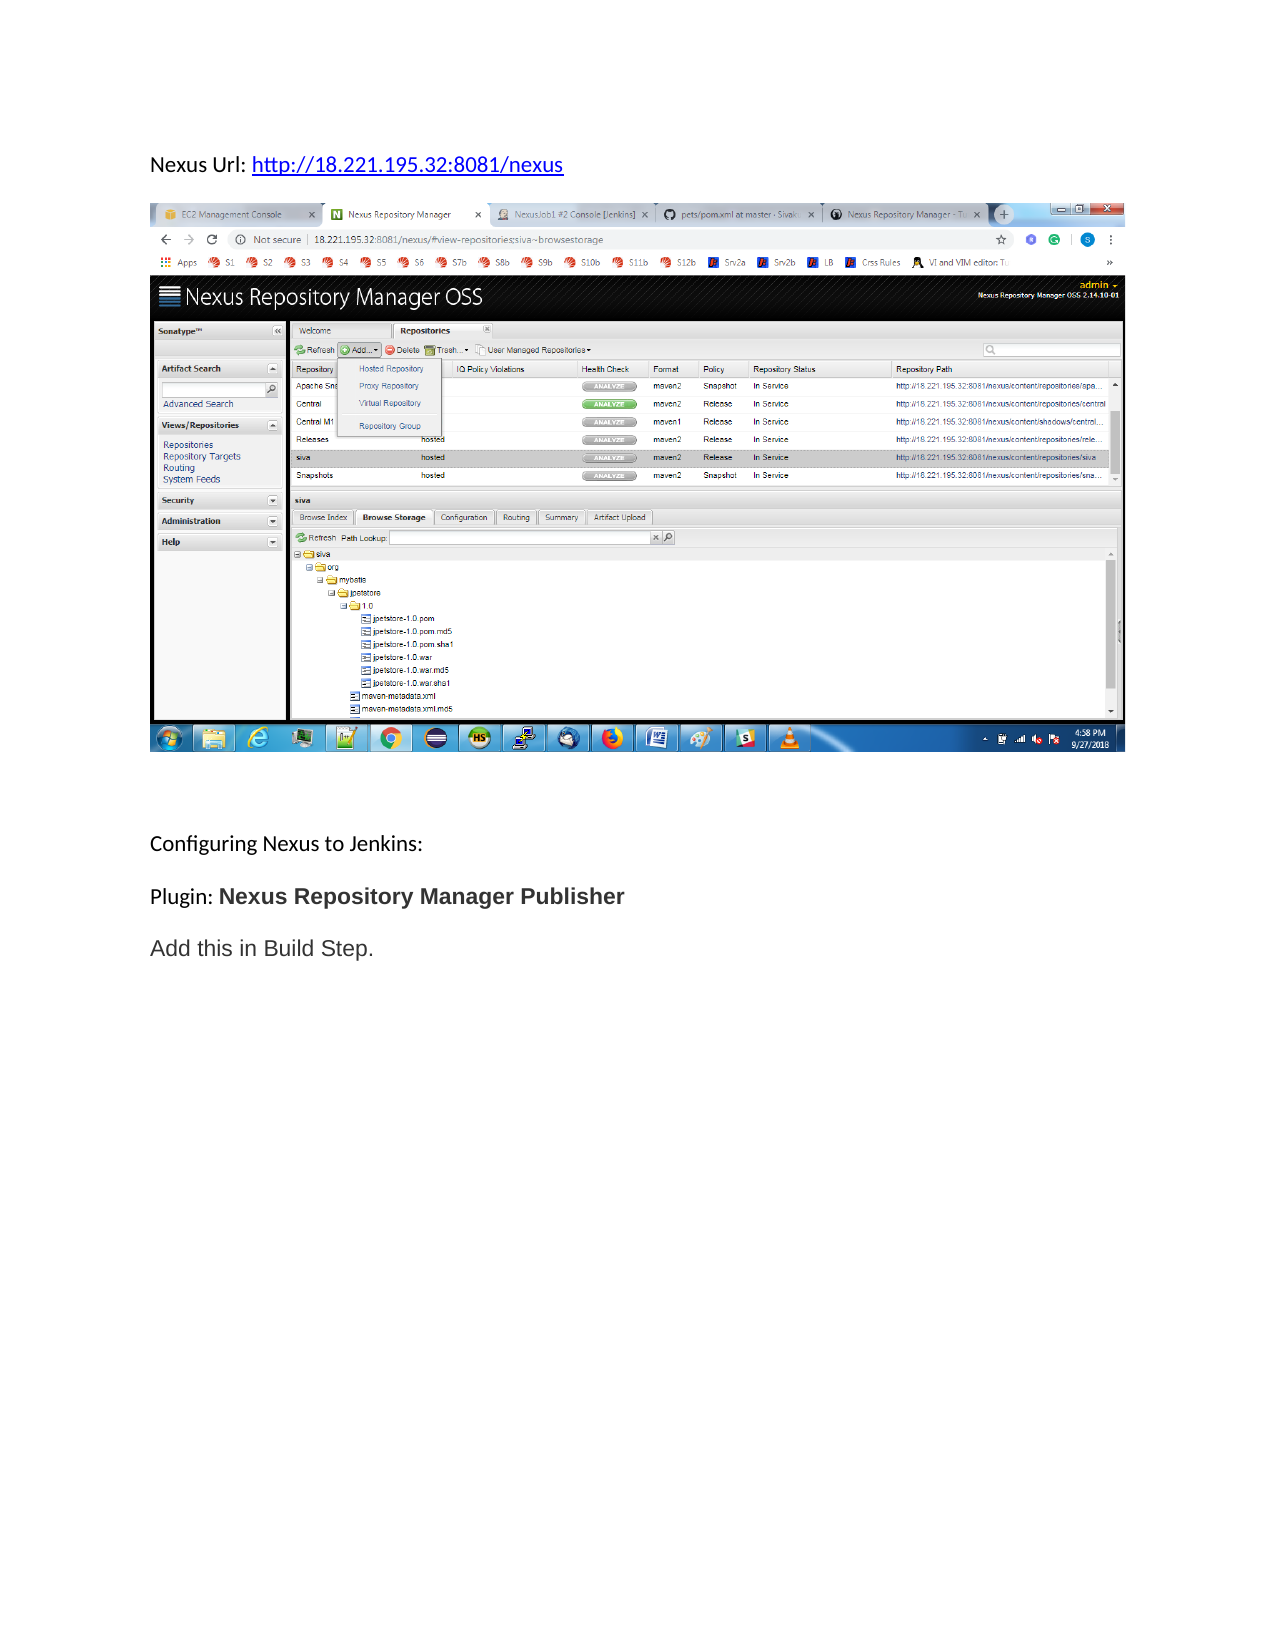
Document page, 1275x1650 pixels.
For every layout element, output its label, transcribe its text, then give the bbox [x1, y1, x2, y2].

picture [150, 203, 1125, 752]
text Configuring Nexus to Jenkins: [150, 829, 1125, 857]
text Add this in Build Step. [150, 935, 1125, 962]
text Nexus Url: http://18.221.195.32:8081/nexus [150, 150, 1125, 178]
text Plugin: Nexus Repository Manager Publisher [150, 882, 1125, 910]
